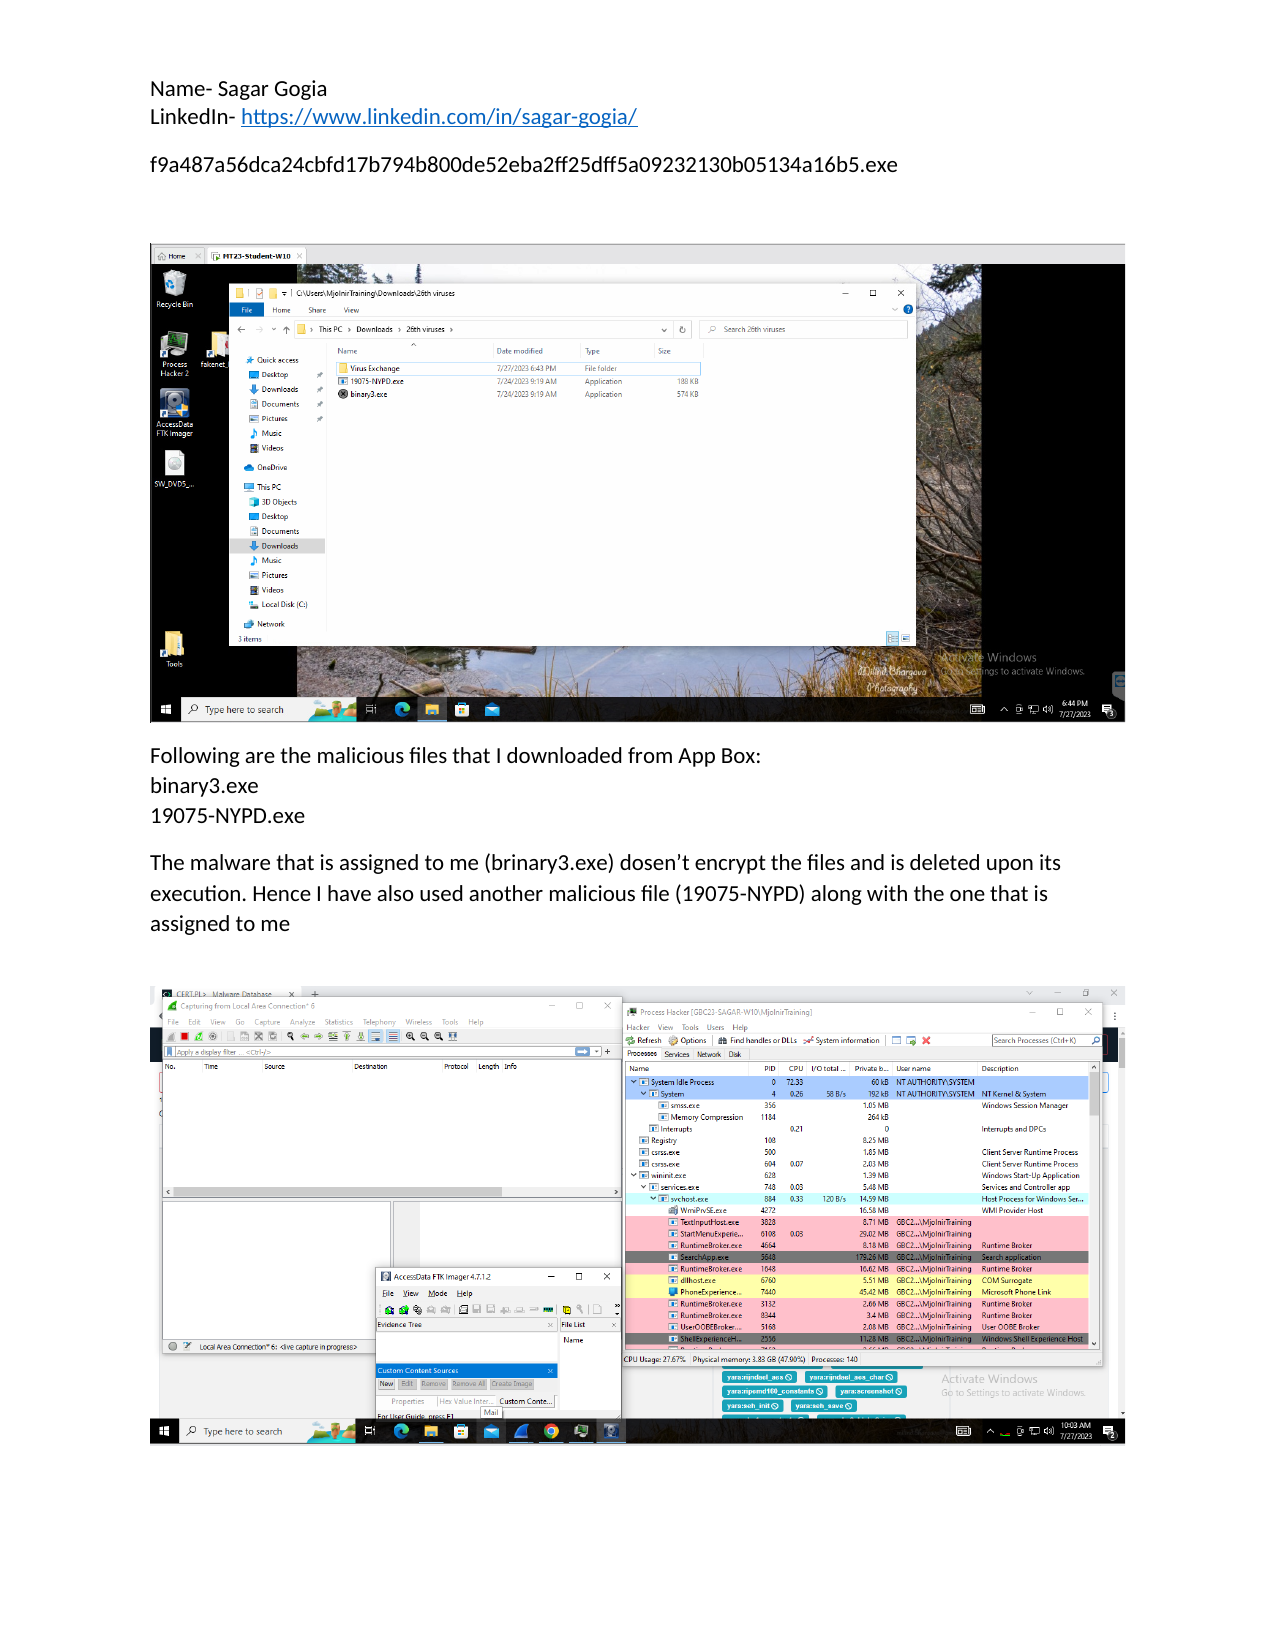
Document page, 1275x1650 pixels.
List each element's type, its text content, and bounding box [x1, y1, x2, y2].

picture [150, 243, 1125, 723]
picture [150, 986, 1125, 1446]
text f9a487a56dca24cbfd17b794b800de52eba2ff25dff5a09232130b05134a16b5.exe [150, 150, 1125, 178]
text The malware that is assigned to me (brinary3.exe) dosen’t encrypt the files and is deleted upon its execution. Hence I have also used another malicious file (19075-NYPD) along with the one that is assigned to me [150, 848, 1125, 937]
text Following are the malicious files that I downloaded from App Box: binary3.exe 19075-NYPD.exe [150, 741, 1125, 830]
